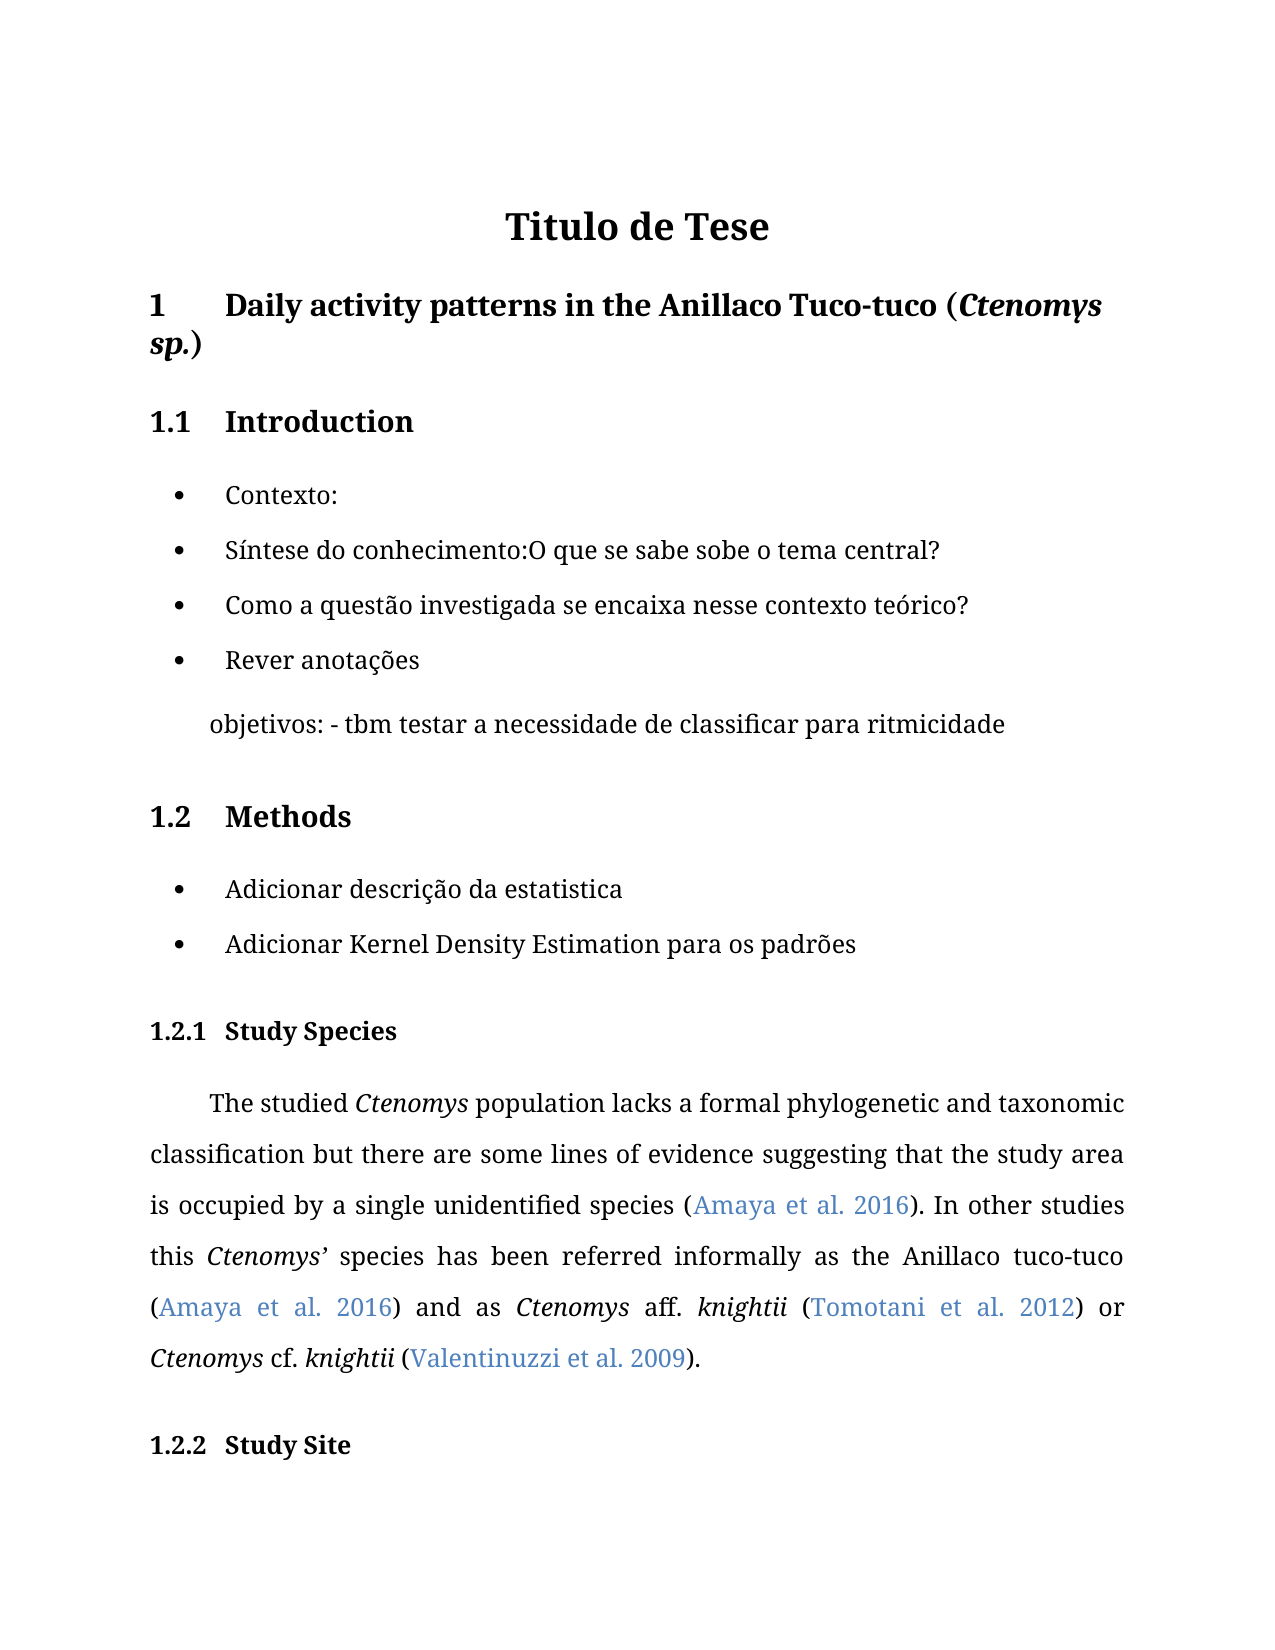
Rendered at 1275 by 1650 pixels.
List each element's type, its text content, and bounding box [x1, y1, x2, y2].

list Síntese do conhecimento:O que se sabe sobe o tema central? [175, 532, 1125, 567]
subtitle 1.1 Introduction [150, 402, 1125, 441]
list Rever anotações [175, 643, 1125, 677]
list Adicionar Kernel Density Estimation para os padrões [175, 927, 1125, 961]
list Contexto: [175, 477, 1125, 511]
list Como a questão investigada se encaixa nesse contexto teórico? [175, 588, 1125, 622]
text objetivos: - tbm testar a necessidade de classificar para ritmicidade [150, 706, 1125, 741]
subtitle 1.2.2 Study Site [150, 1427, 1125, 1462]
list Adicionar descrição da estatistica [175, 872, 1125, 906]
text The studied Ctenomys population lacks a formal phylogenetic and taxonomic classification but there are some lines of evidence suggesting that the study area is occupied by a single unidentified species (Amaya et al. 2016). In other studies this Ctenomys’ species has been referred informally as the Anillaco tuco-tuco (Amaya et al. 2016) and as Ctenomys aff. knightii (Tomotani et al. 2012) or Ctenomys cf. knightii (Valentinuzzi et al. 2009). [150, 1086, 1125, 1375]
title Titulo de Tese [150, 200, 1125, 251]
subtitle 1.2.1 Study Species [150, 1013, 1125, 1047]
subtitle 1 Daily activity patterns in the Anillaco Tuco-tuco (Ctenomys sp.) [150, 286, 1125, 363]
subtitle 1.2 Methods [150, 796, 1125, 836]
